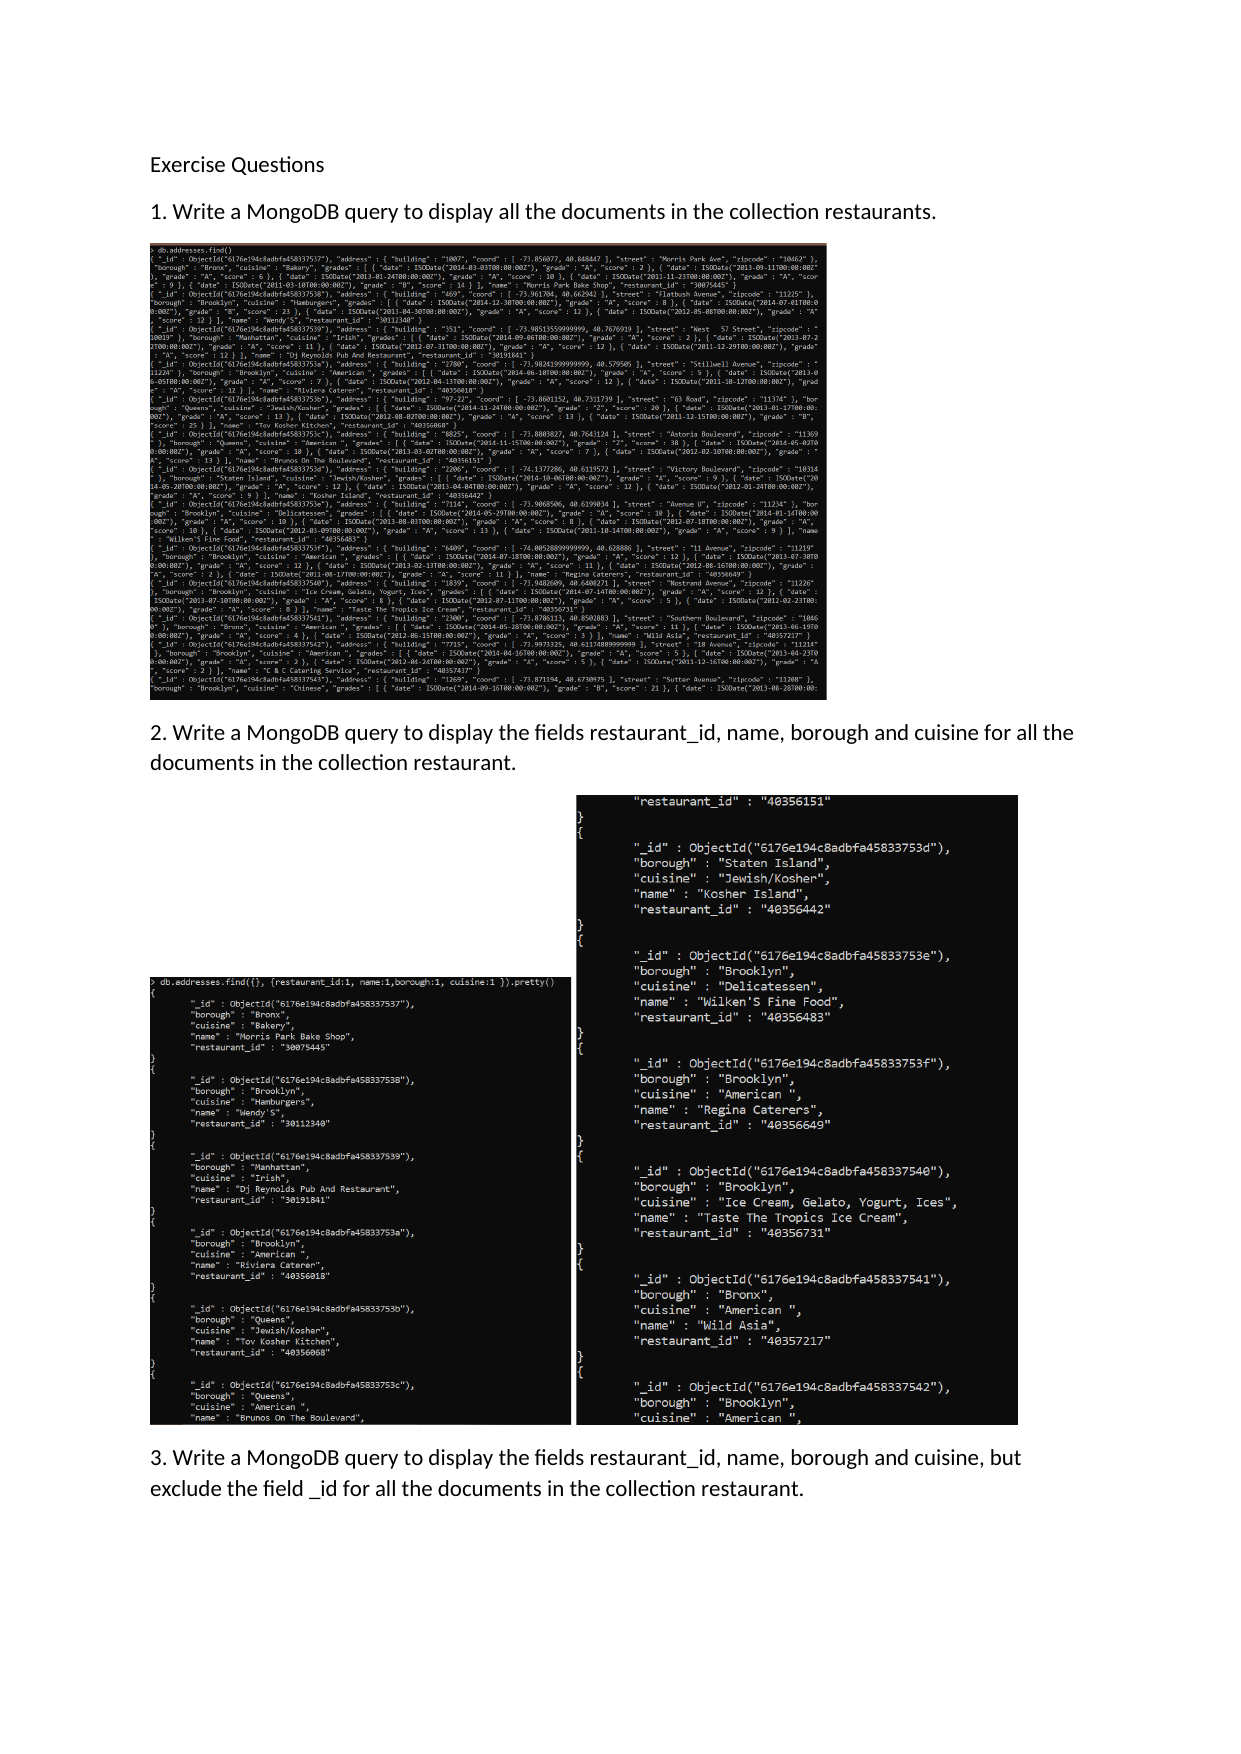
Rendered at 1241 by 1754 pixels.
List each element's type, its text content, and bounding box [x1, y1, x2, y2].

picture [150, 977, 572, 1425]
text 3. Write a MongoDB query to display the fields restaurant_id, name, borough and cuisine, but exclude the field _id for all the documents in the collection restaurant. [150, 1443, 1090, 1502]
text 2. Write a MongoDB query to display the fields restaurant_id, name, borough and cuisine for all the documents in the collection restaurant. [150, 718, 1090, 776]
text Exercise Questions [150, 150, 1090, 178]
text 1. Write a MongoDB query to display all the documents in the collection restaurants. [150, 197, 1090, 225]
picture [576, 795, 1018, 1425]
picture [150, 243, 827, 700]
